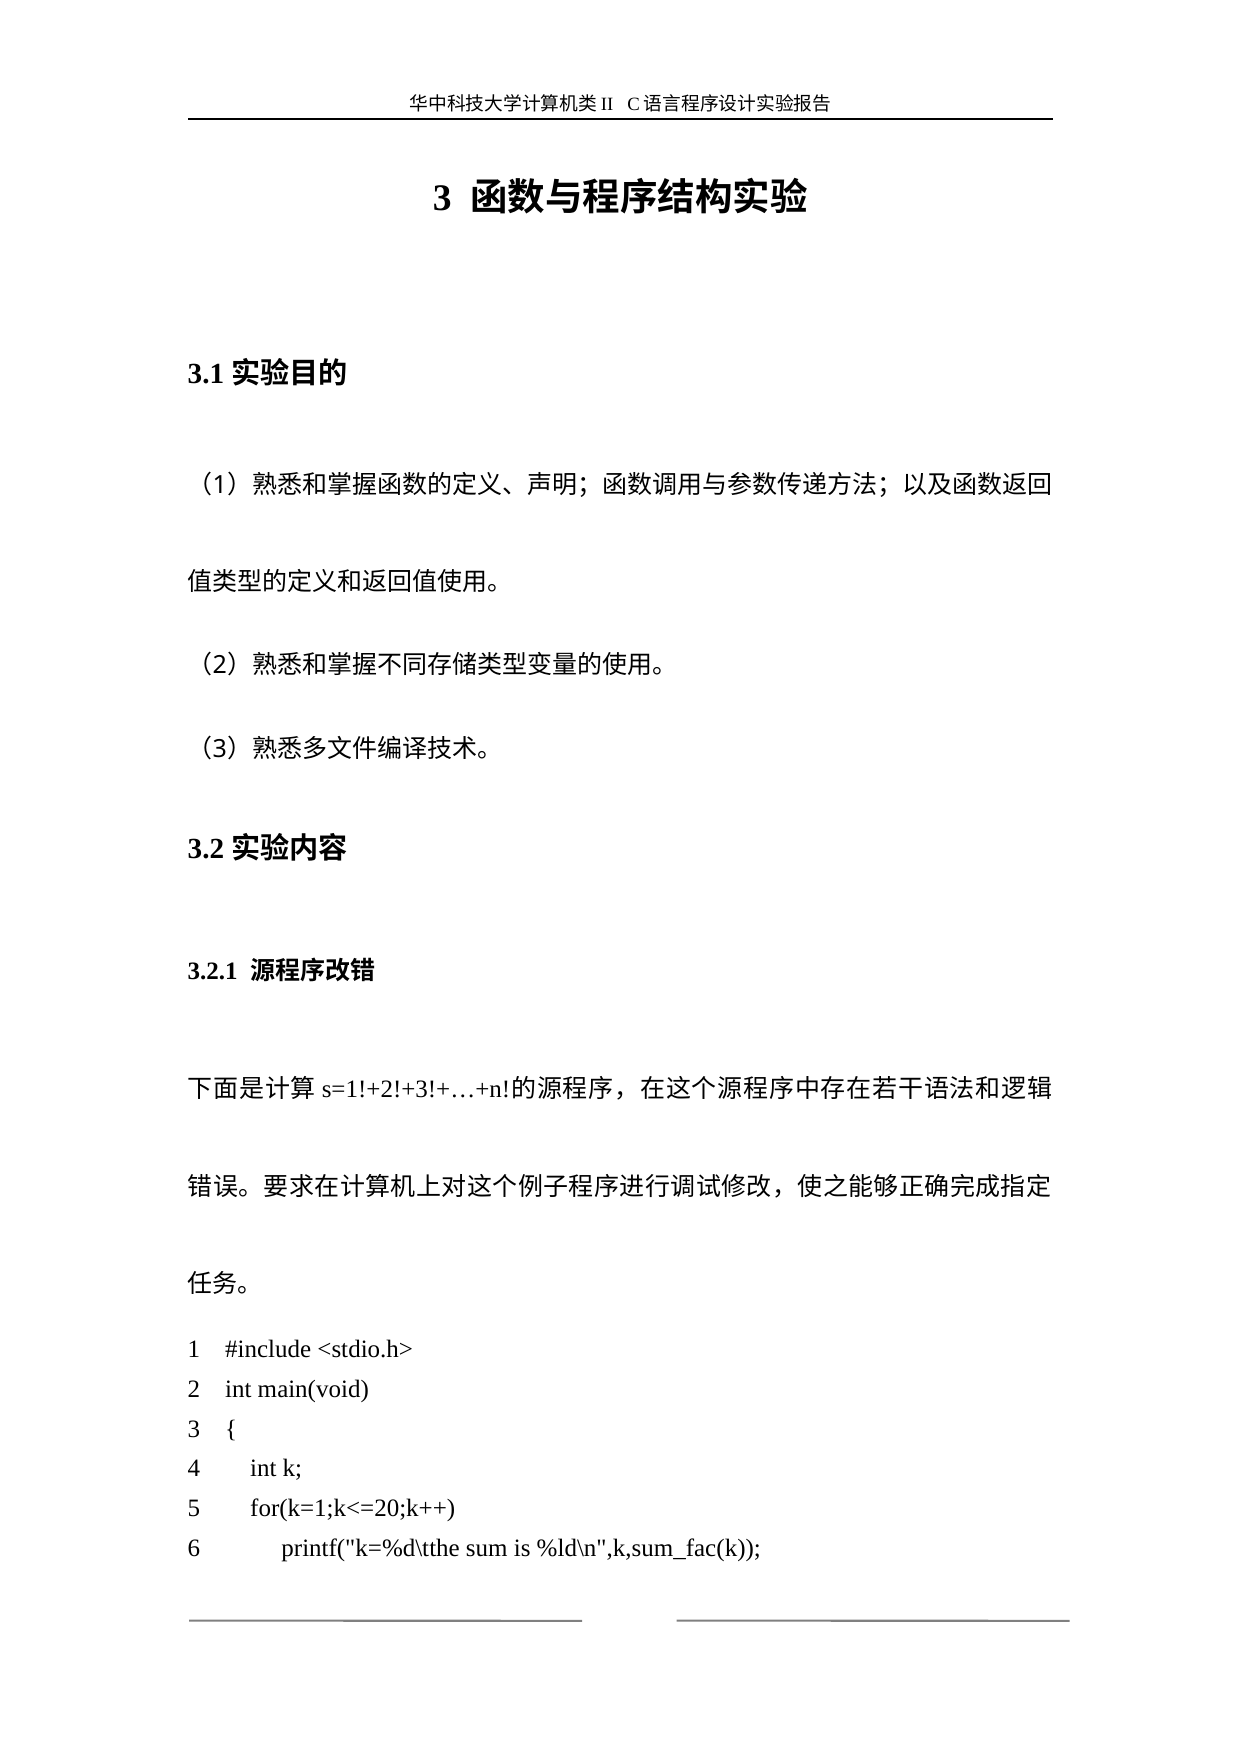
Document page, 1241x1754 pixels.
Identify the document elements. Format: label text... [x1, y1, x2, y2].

text （3）熟悉多文件编译技术。 [187, 714, 1053, 779]
text 下面是计算s=1!+2!+3!+…+n!的源程序，在这个源程序中存在若干语法和逻辑错误。要求在计算机上对这个例子程序进行调试修改，使之能够正确完成指定任务。 [187, 1054, 1053, 1314]
text 3 { [187, 1412, 1053, 1444]
text （1）熟悉和掌握函数的定义、声明；函数调用与参数传递方法；以及函数返回值类型的定义和返回值使用。 [187, 450, 1053, 612]
text 1 #include <stdio.h> [187, 1333, 1053, 1365]
text 2 int main(void) [187, 1372, 1053, 1405]
text 3.1 实验目的 [187, 338, 1053, 403]
text 3.2 实验内容 [187, 813, 1053, 878]
text 3 函数与程序结构实验 [187, 162, 1053, 227]
text （2）熟悉和掌握不同存储类型变量的使用。 [187, 631, 1053, 696]
text 5 for(k=1;k<=20;k++) [187, 1491, 1053, 1524]
text 6 printf("k=%d\tthe sum is %ld\n",k,sum_fac(k)); [187, 1531, 1053, 1563]
text 4 int k; [187, 1452, 1053, 1484]
text 3.2.1 源程序改错 [187, 936, 1053, 1001]
